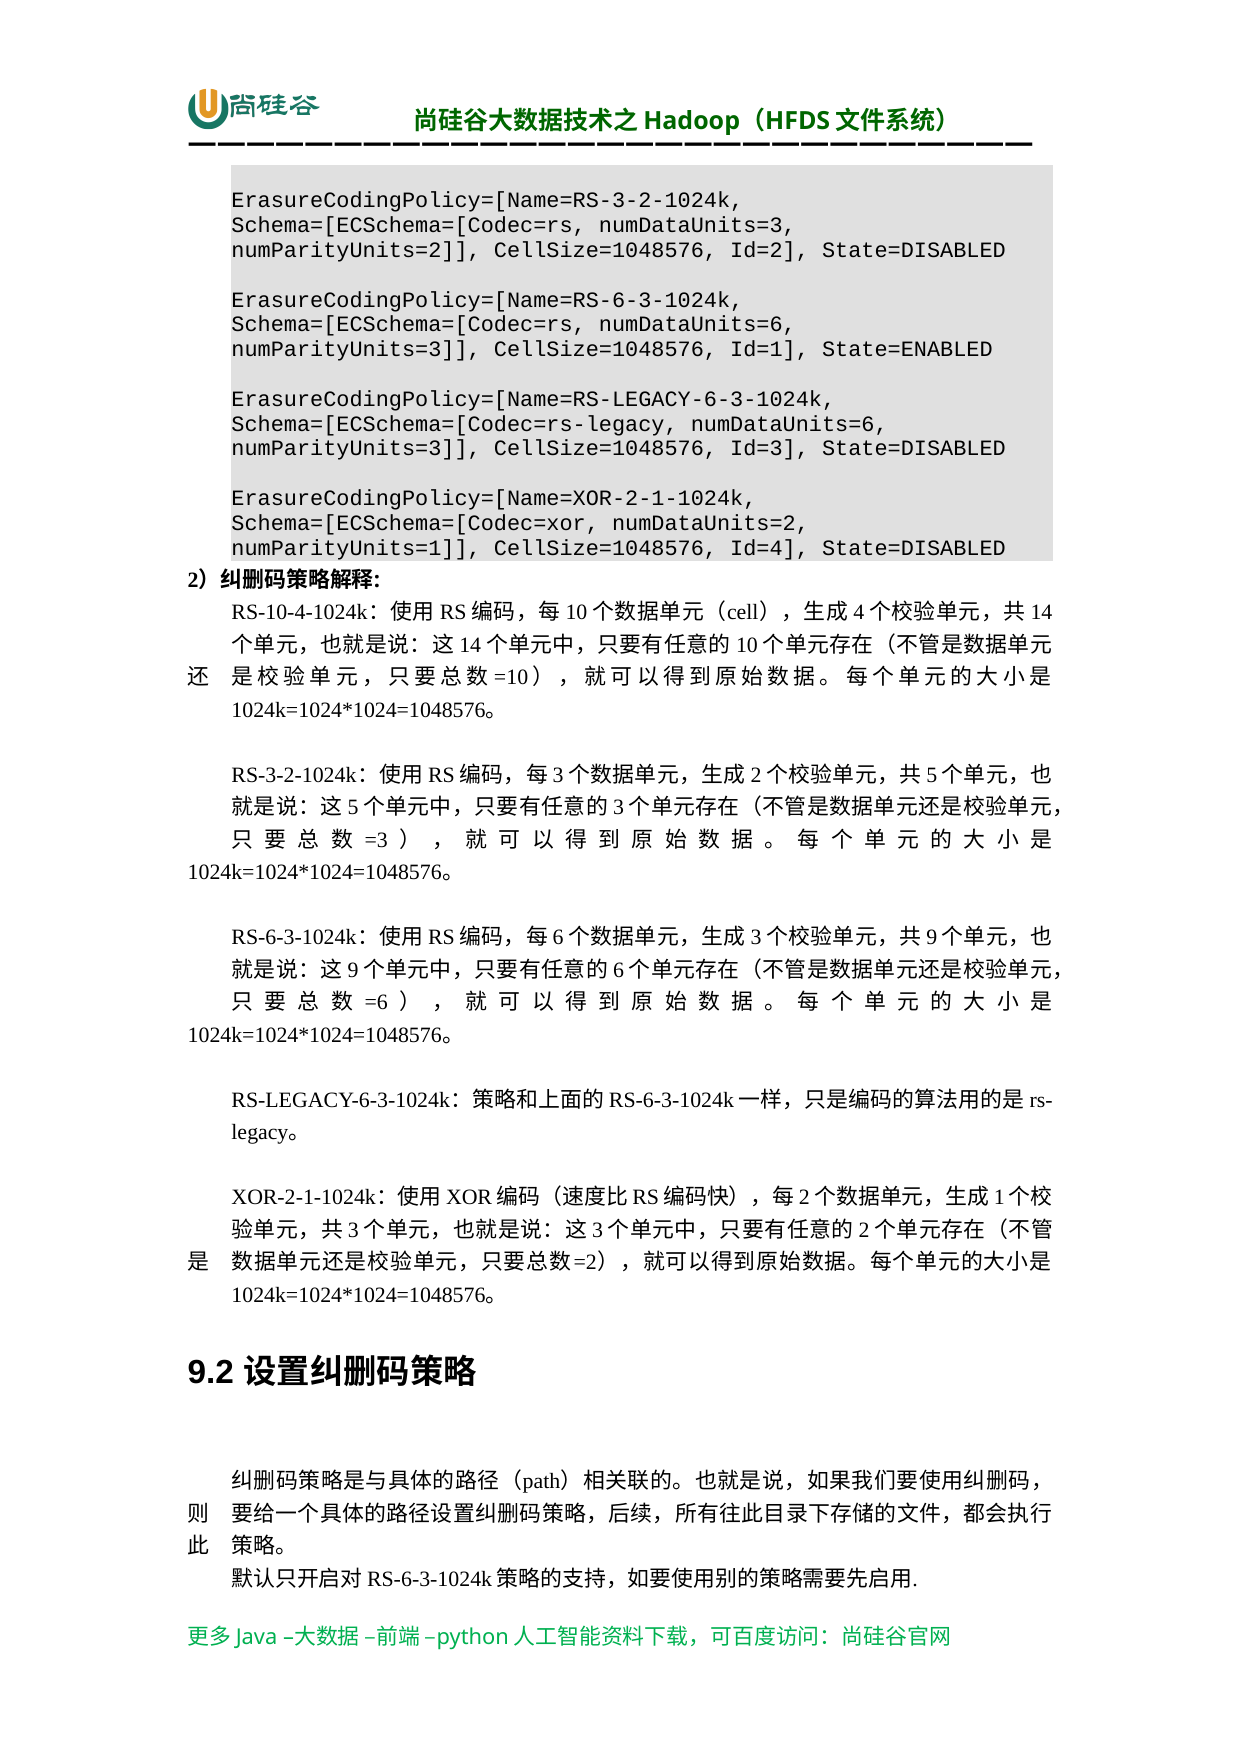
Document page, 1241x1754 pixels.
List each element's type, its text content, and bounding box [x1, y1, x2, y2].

text ErasureCodingPolicy=[Name=RS-6-3-1024k, Schema=[ECSchema=[Codec=rs, numDataUnits=6, numParityUnits=3]], CellSize=1048576, Id=1], State=ENABLED [231, 289, 1053, 363]
text ErasureCodingPolicy=[Name=RS-3-2-1024k, Schema=[ECSchema=[Codec=rs, numDataUnits=3, numParityUnits=2]], CellSize=1048576, Id=2], State=DISABLED [231, 189, 1053, 264]
text 2）纠删码策略解释: [187, 561, 1053, 594]
text RS-3-2-1024k：使用RS编码，每3个数据单元，生成2个校验单元，共5个单元，也 就是说：这5个单元中，只要有任意的3个单元存在（不管是数据单元还是校验单元， 只要总数=3），就可以得到原始数据。每个单元的大小是1024k=1024*1024=1048576。 [187, 756, 1053, 886]
text RS-10-4-1024k：使用RS编码，每10个数据单元（cell），生成4个校验单元，共14 个单元，也就是说：这14个单元中，只要有任意的10个单元存在（不管是数据单元还 是校验单元，只要总数=10），就可以得到原始数据。每个单元的大小是 1024k=1024*1024=1048576。 [187, 594, 1053, 724]
text ErasureCodingPolicy=[Name=RS-LEGACY-6-3-1024k, Schema=[ECSchema=[Codec=rs-legacy, numDataUnits=6, numParityUnits=3]], CellSize=1048576, Id=3], State=DISABLED [231, 388, 1053, 462]
text 默认只开启对RS-6-3-1024k策略的支持，如要使用别的策略需要先启用. [187, 1560, 1053, 1593]
text RS-6-3-1024k：使用RS编码，每6个数据单元，生成3个校验单元，共9个单元，也 就是说：这9个单元中，只要有任意的6个单元存在（不管是数据单元还是校验单元， 只要总数=6），就可以得到原始数据。每个单元的大小是1024k=1024*1024=1048576。 [187, 919, 1053, 1049]
subtitle 9.2 设置纠删码策略 [187, 1336, 1053, 1401]
text ErasureCodingPolicy=[Name=XOR-2-1-1024k, Schema=[ECSchema=[Codec=xor, numDataUnits=2, numParityUnits=1]], CellSize=1048576, Id=4], State=DISABLED [231, 487, 1053, 561]
text XOR-2-1-1024k：使用XOR编码（速度比RS编码快），每2个数据单元，生成1个校 验单元，共3个单元，也就是说：这3个单元中，只要有任意的2个单元存在（不管是 数据单元还是校验单元，只要总数=2），就可以得到原始数据。每个单元的大小是 1024k=1024*1024=1048576。 [187, 1179, 1053, 1309]
text RS-LEGACY-6-3-1024k：策略和上面的RS-6-3-1024k一样，只是编码的算法用的是rs- legacy。 [187, 1081, 1053, 1146]
text 纠删码策略是与具体的路径（path）相关联的。也就是说，如果我们要使用纠删码，则 要给一个具体的路径设置纠删码策略，后续，所有往此目录下存储的文件，都会执行此 策略。 [187, 1463, 1053, 1560]
picture [187, 88, 320, 130]
